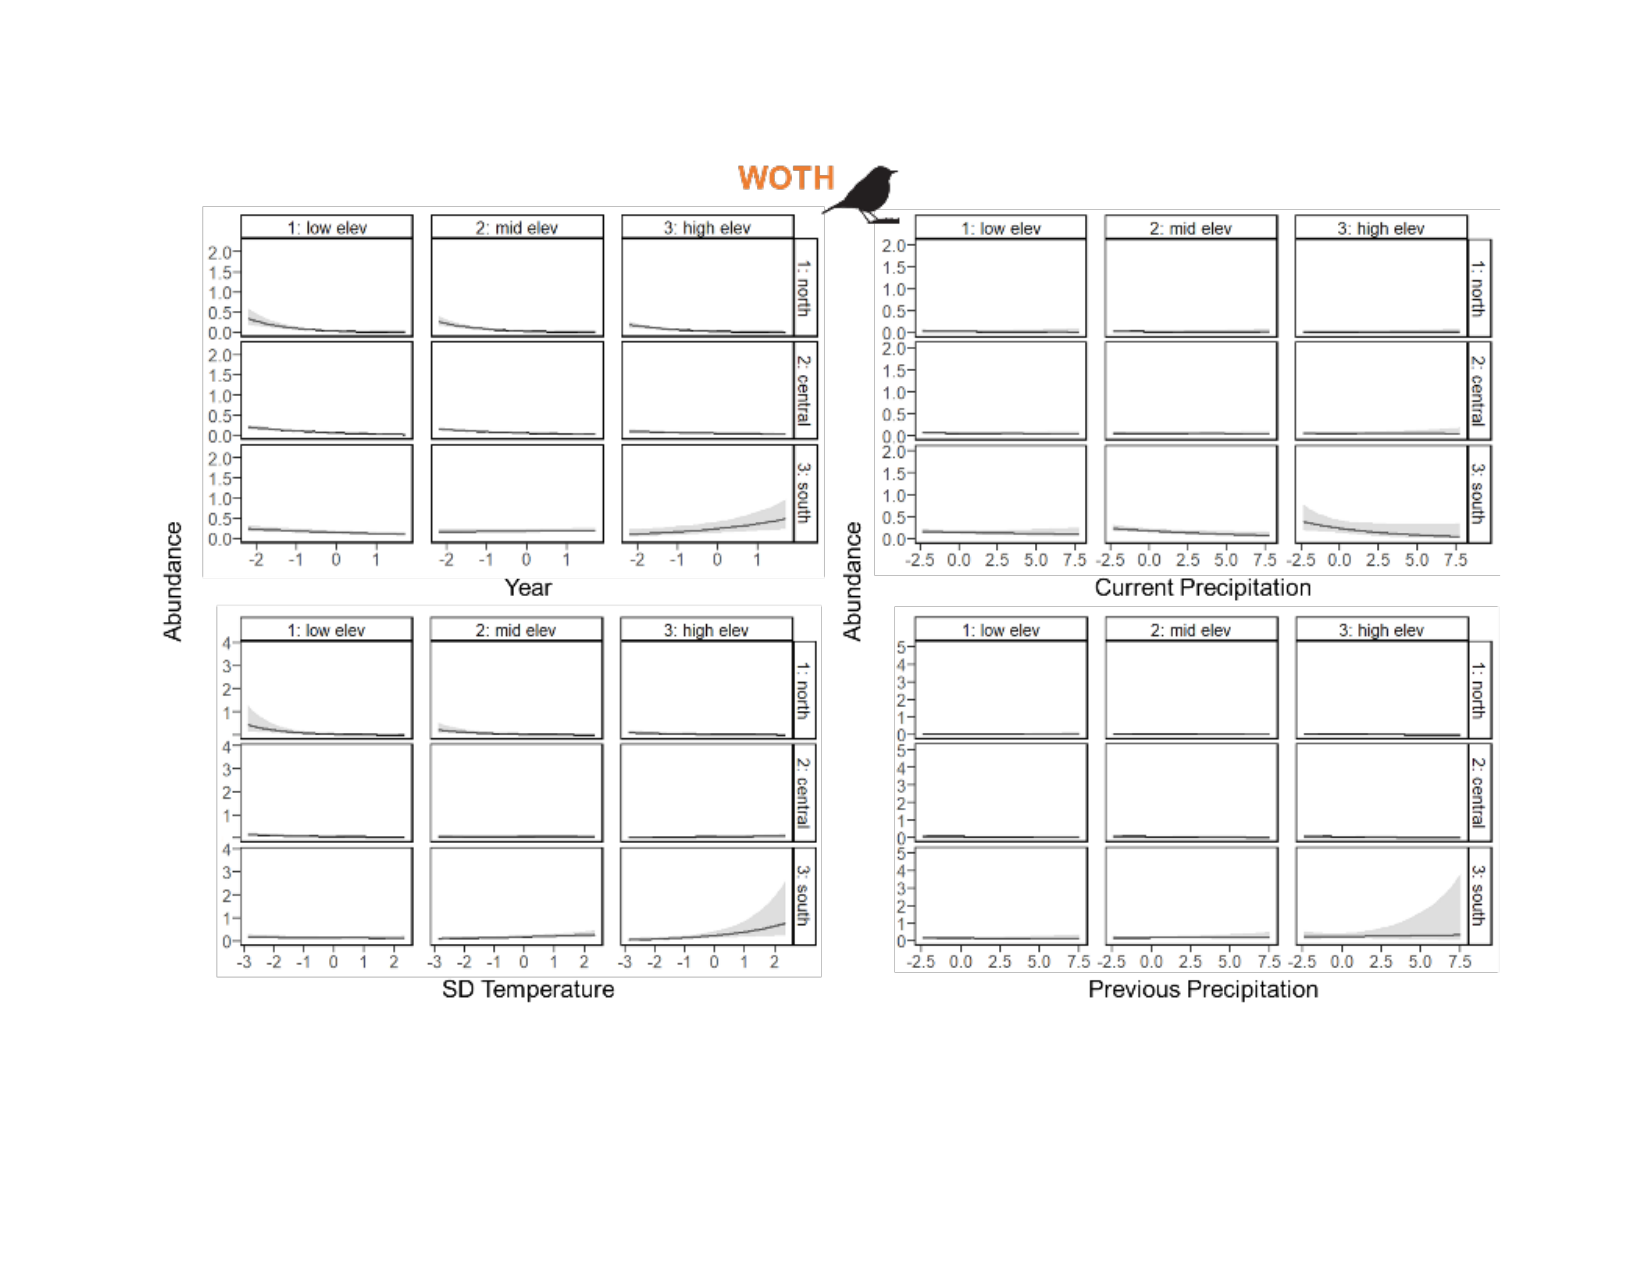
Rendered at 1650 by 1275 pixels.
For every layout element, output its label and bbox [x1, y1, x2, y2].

picture [150, 150, 1500, 1018]
